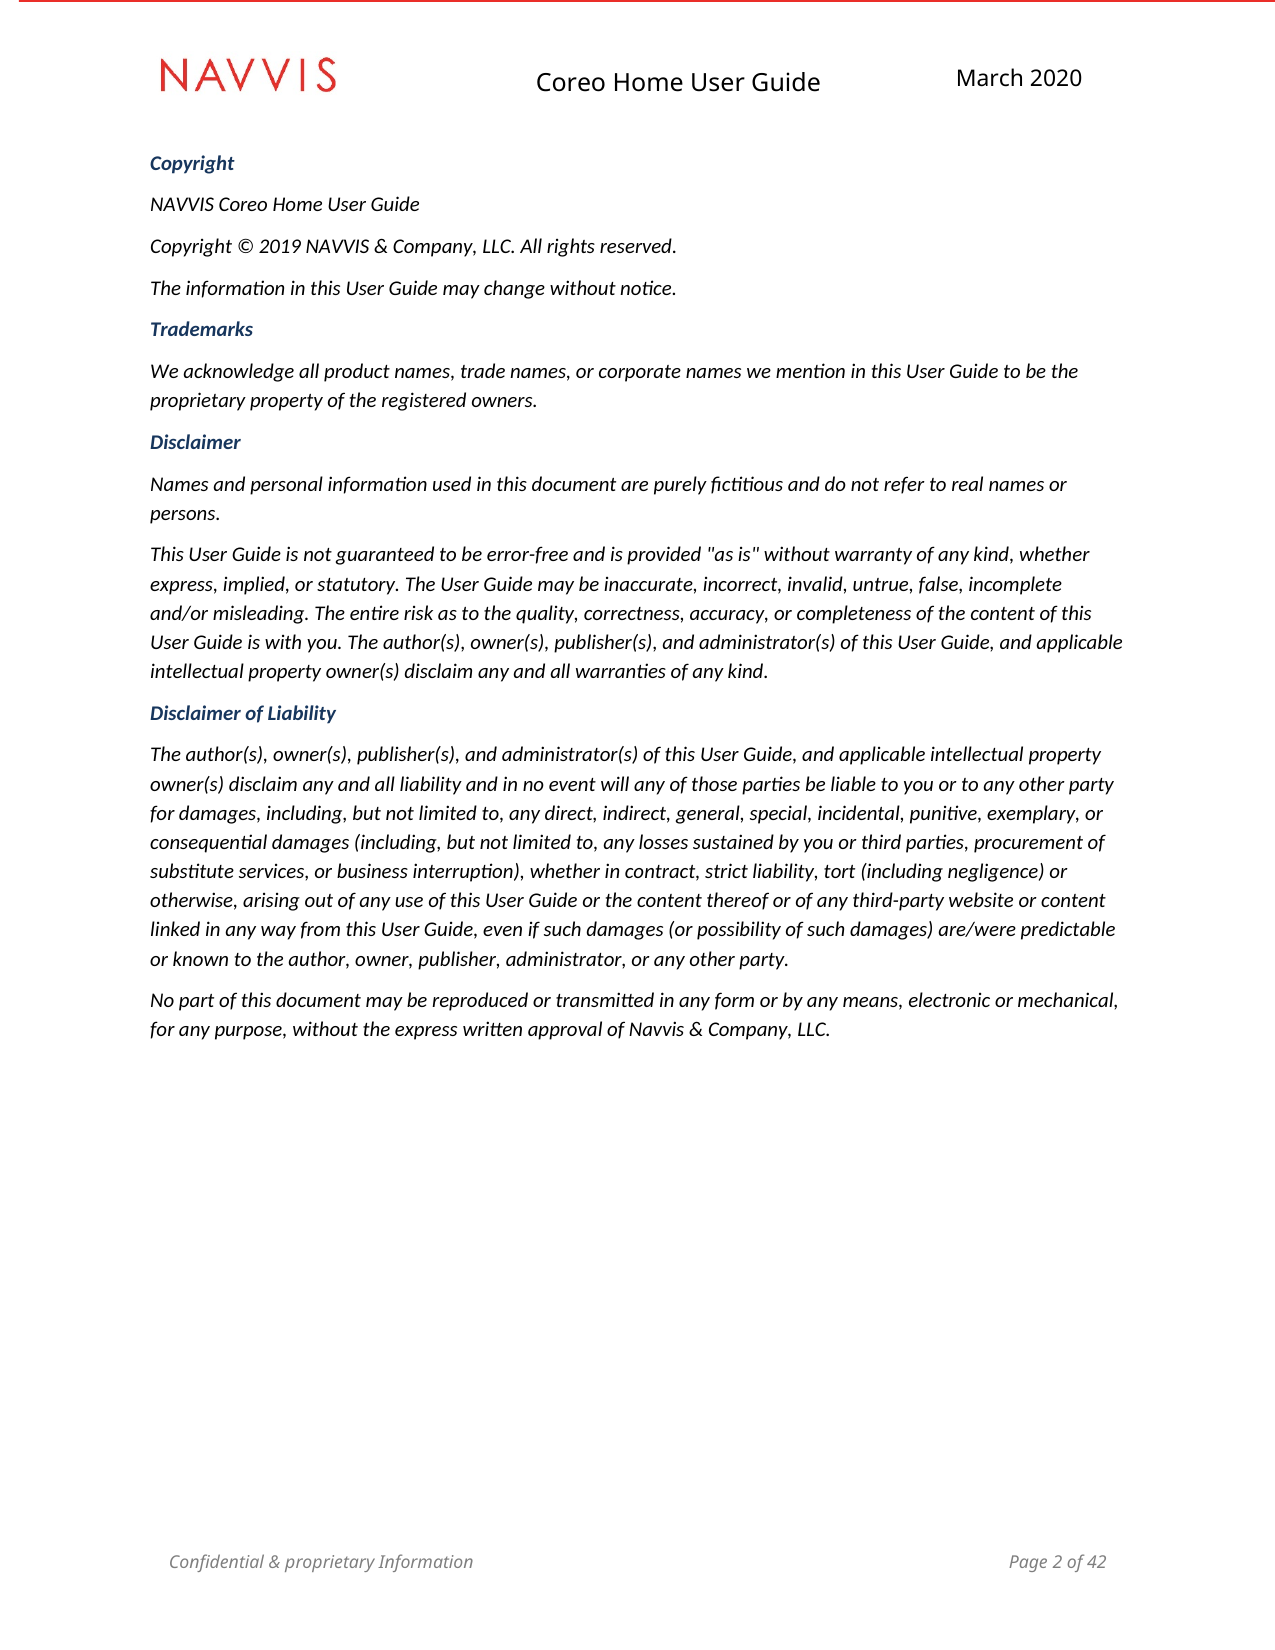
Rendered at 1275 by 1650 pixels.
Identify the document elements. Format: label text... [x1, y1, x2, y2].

text Copyright © 2019 NAVVIS & Company, LLC. All rights reserved. [150, 233, 1125, 259]
text The author(s), owner(s), publisher(s), and administrator(s) of this User Guide, and applicable intellectual property owner(s) disclaim any and all liability and in no event will any of those parties be liable to you or to any other party for damages, including, but not limited to, any direct, indirect, general, special, incidental, punitive, exemplary, or consequential damages (including, but not limited to, any losses sustained by you or third parties, procurement of substitute services, or business interruption), whether in contract, strict liability, tort (including negligence) or otherwise, arising out of any use of this User Guide or the content thereof or of any third-party website or content linked in any way from this User Guide, even if such damages (or possibility of such damages) are/were predictable or known to the author, owner, publisher, administrator, or any other party. [150, 742, 1125, 971]
picture [150, 51, 346, 99]
text Trademarks [150, 317, 1125, 342]
text Disclaimer of Liability [150, 700, 1125, 725]
text NAVVIS Coreo Home User Guide [150, 192, 1125, 217]
text We acknowledge all product names, trade names, or corporate names we mention in this User Guide to be the proprietary property of the registered owners. [150, 358, 1125, 413]
text Copyright [150, 150, 1125, 175]
text This User Guide is not guaranteed to be error-free and is provided "as is" without warranty of any kind, whether express, implied, or statutory. The User Guide may be inaccurate, incorrect, invalid, untrue, false, incomplete and/or misleading. The entire risk as to the quality, correctness, accuracy, or completeness of the content of this User Guide is with you. The author(s), owner(s), publisher(s), and administrator(s) of this User Guide, and applicable intellectual property owner(s) disclaim any and all warranties of any kind. [150, 542, 1125, 684]
text No part of this document may be reproduced or transmitted in any form or by any means, electronic or mechanical, for any purpose, without the express written approval of Navvis & Company, LLC. [150, 987, 1125, 1042]
text The information in this User Guide may change without notice. [150, 275, 1125, 300]
text Disclaimer [150, 429, 1125, 454]
text Names and personal information used in this document are purely fictitious and do not refer to real names or persons. [150, 471, 1125, 525]
